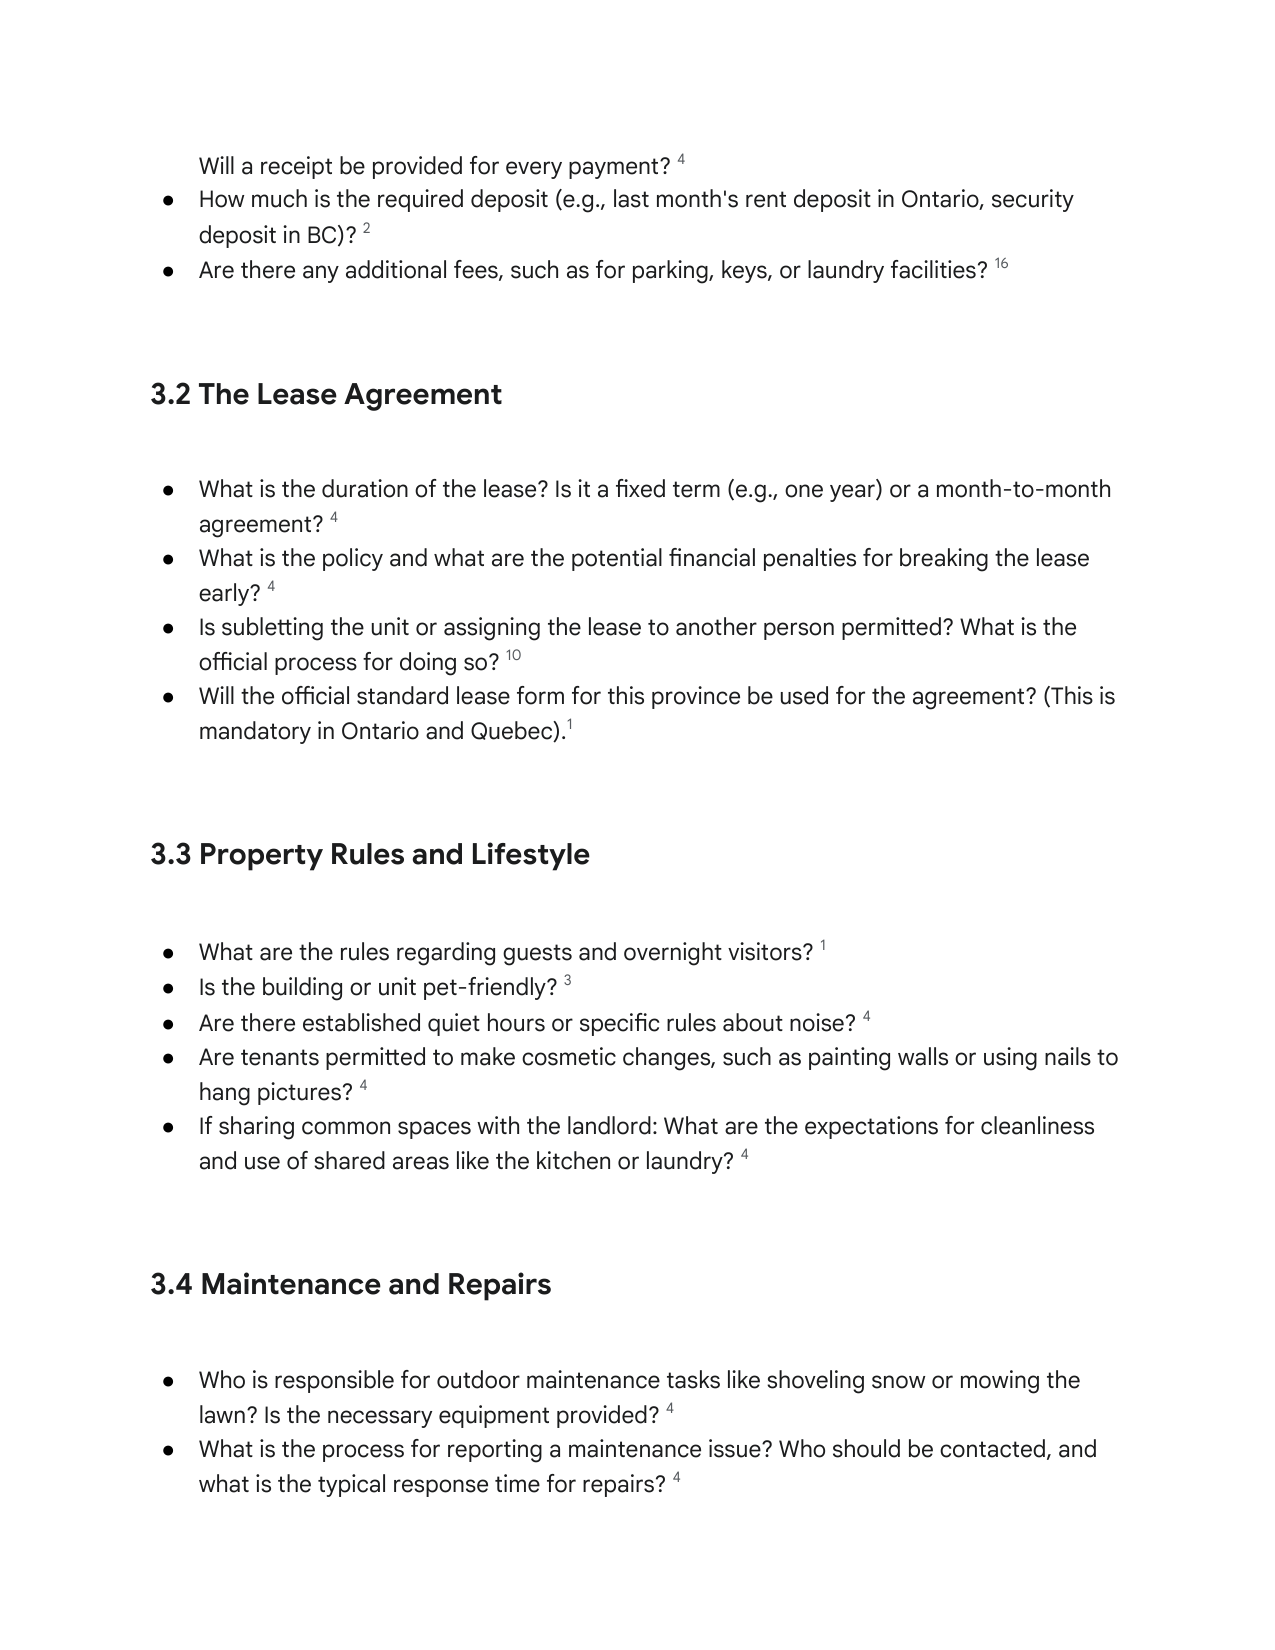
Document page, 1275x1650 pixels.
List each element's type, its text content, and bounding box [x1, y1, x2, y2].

list What are the rules regarding guests and overnight visitors? 1 [161, 936, 1125, 967]
list Will the official standard lease form for this province be used for the agreement? (This is mandatory in Ontario and Quebec).1 [161, 682, 1125, 746]
list Are tenants permitted to make cosmetic changes, such as painting walls or using nails to hang pictures? 4 [161, 1043, 1125, 1108]
subtitle 3.2 The Lease Agreement [150, 376, 1125, 413]
list What is the duration of the lease? Is it a fixed term (e.g., one year) or a month-to-month agreement? 4 [161, 475, 1125, 540]
list Are there established quiet hours or specific rules about noise? 4 [161, 1007, 1125, 1039]
subtitle 3.3 Property Rules and Lifestyle [150, 837, 1125, 873]
subtitle 3.4 Maintenance and Repairs [150, 1267, 1125, 1303]
list Who is responsible for outdoor maintenance tasks like shoveling snow or mowing the lawn? Is the necessary equipment provided? 4 [161, 1366, 1125, 1430]
list How much is the required deposit (e.g., last month's rent deposit in Ontario, security deposit in BC)? 2 [161, 186, 1125, 250]
list If sharing common spaces with the landlord: What are the expectations for cleanliness and use of shared areas like the kitchen or laundry? 4 [161, 1112, 1125, 1176]
list What is the process for reporting a maintenance issue? Who should be contacted, and what is the typical response time for repairs? 4 [161, 1435, 1125, 1499]
list What is the policy and what are the potential financial penalties for breaking the lease early? 4 [161, 544, 1125, 609]
list Is the building or unit pet-friendly? 3 [161, 972, 1125, 1003]
list Is subletting the unit or assigning the lease to another person permitted? What is the official process for doing so? 10 [161, 613, 1125, 678]
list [161, 150, 1125, 181]
list Are there any additional fees, such as for parking, keys, or laundry facilities? 16 [161, 254, 1125, 286]
